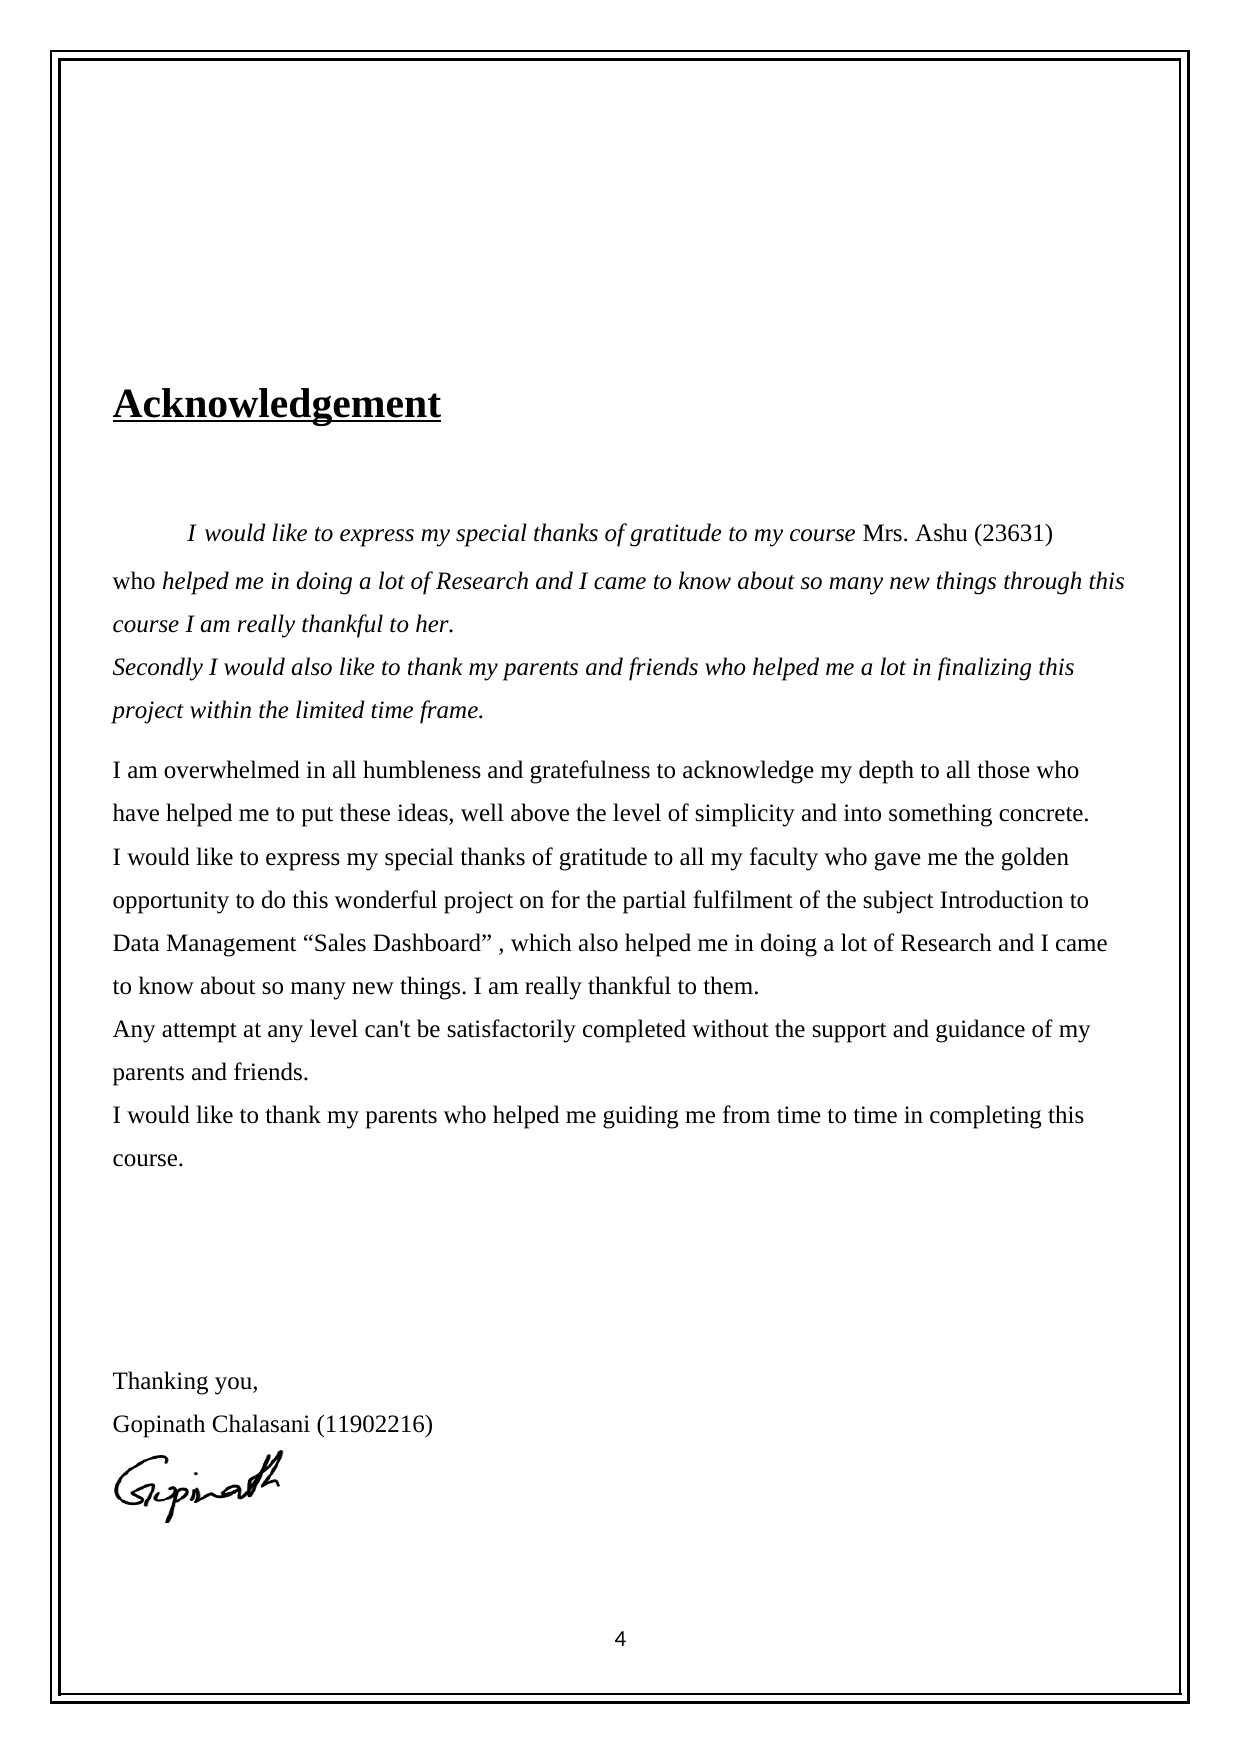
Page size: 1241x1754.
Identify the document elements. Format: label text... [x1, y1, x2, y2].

picture [99, 1444, 300, 1523]
text Thanking you, Gopinath Chalasani (11902216) [112, 1323, 1128, 1438]
text who helped me in doing a lot of Research and I came to know about so many new things through this course I am really thankful to her. Secondly I would also like to thank my parents and friends who helped me a lot in finalizing this project within the limited time frame. [112, 566, 1128, 724]
subtitle Acknowledgement [112, 378, 1128, 426]
text I would like to express my special thanks of gratitude to my course Mrs. Ashu (23631) [112, 518, 1128, 547]
text I am overwhelmed in all humbleness and gratefulness to acknowledge my depth to all those who have helped me to put these ideas, well above the level of simplicity and into something concrete. I would like to express my special thanks of gratitude to all my faculty who gave me the golden opportunity to do this wonderful project on for the partial fulfilment of the subject Introduction to Data Management “Sales Dashboard” , which also helped me in doing a lot of Research and I came to know about so many new things. I am really thankful to them. Any attempt at any level can't be satisfactorily completed without the support and guidance of my parents and friends. I would like to thank my parents who helped me guiding me from time to time in completing this course. [112, 755, 1128, 1172]
